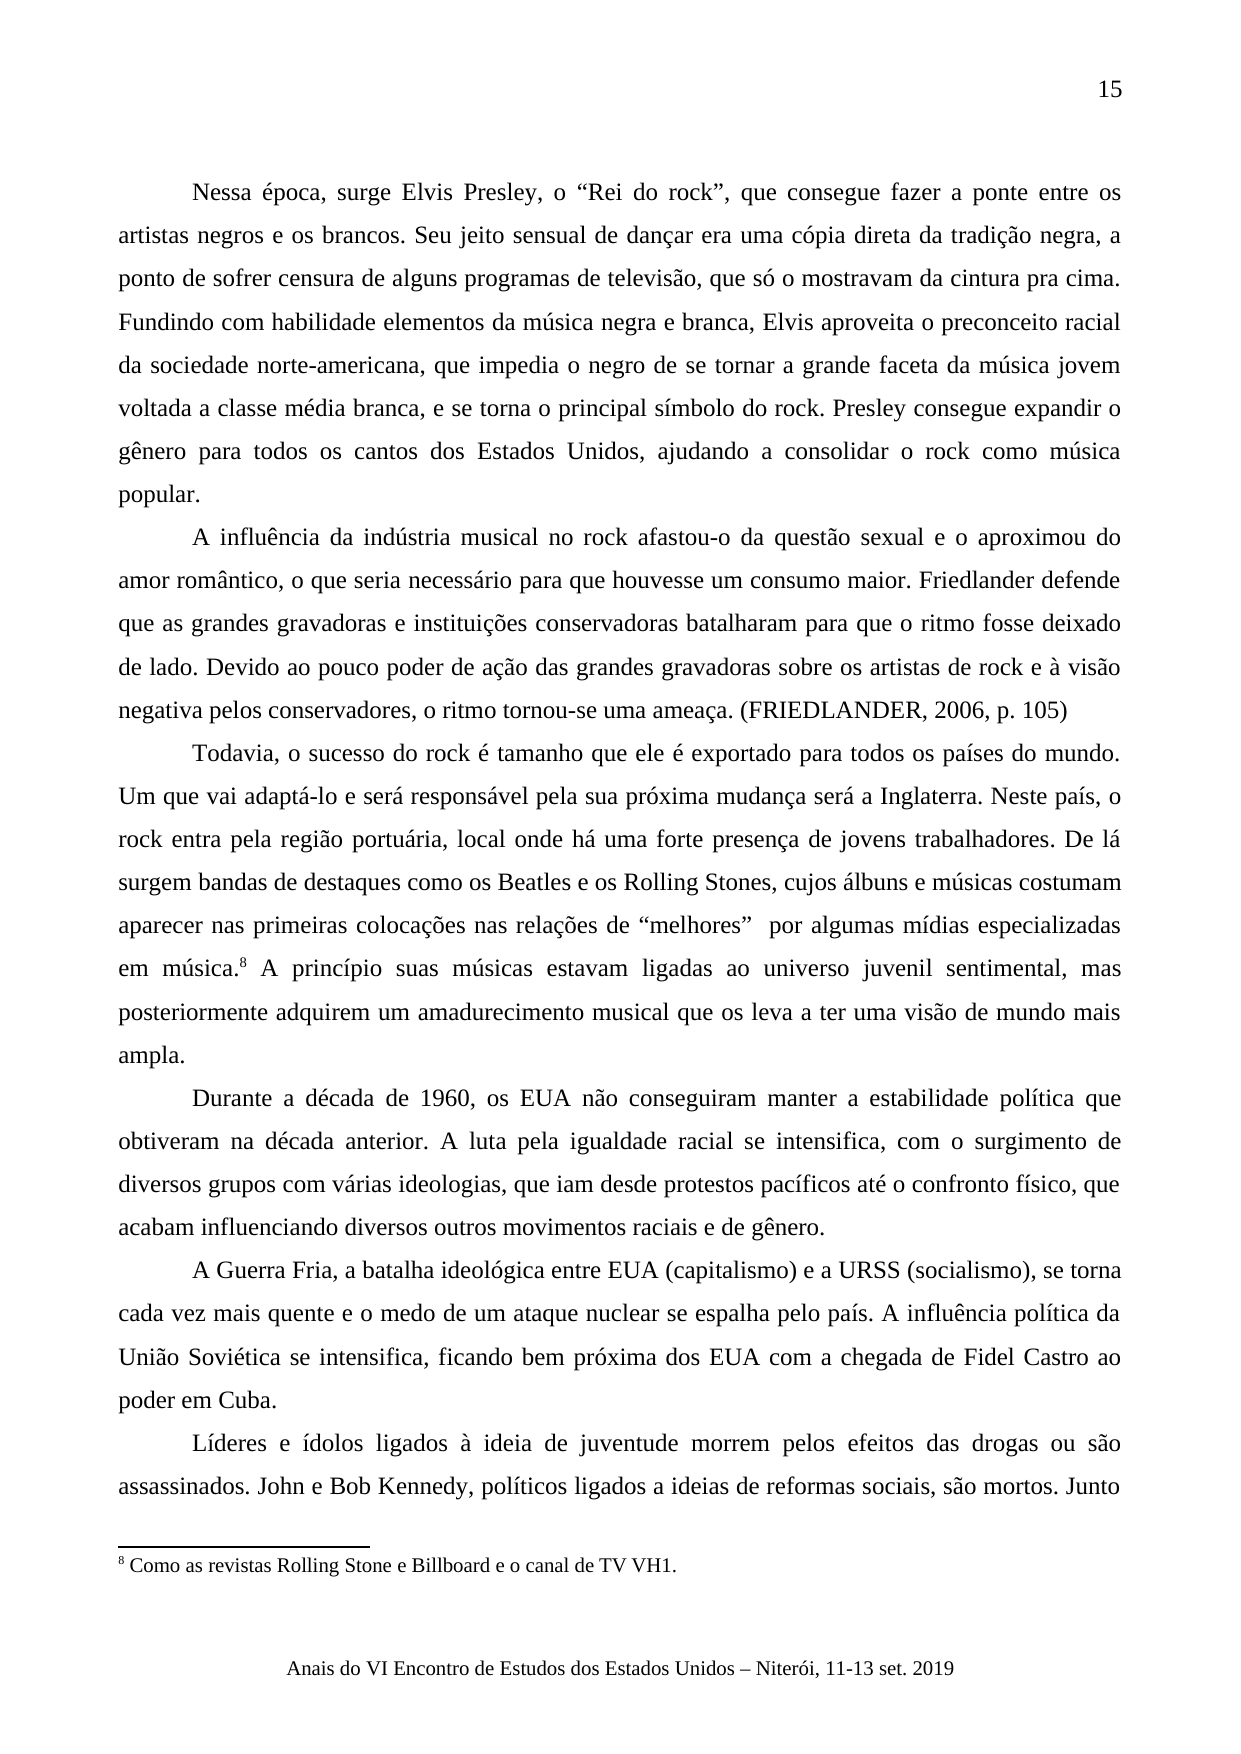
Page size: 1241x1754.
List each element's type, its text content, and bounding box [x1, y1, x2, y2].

text A Guerra Fria, a batalha ideológica entre EUA (capitalismo) e a URSS (socialismo), se torna cada vez mais quente e o medo de um ataque nuclear se espalha pelo país. A influência política da União Soviética se intensifica, ficando bem próxima dos EUA com a chegada de Fidel Castro ao poder em Cuba. [118, 1255, 1122, 1413]
text Durante a década de 1960, os EUA não conseguiram manter a estabilidade política que obtiveram na década anterior. A luta pela igualdade racial se intensifica, com o surgimento de diversos grupos com várias ideologias, que iam desde protestos pacíficos até o confronto físico, que acabam influenciando diversos outros movimentos raciais e de gênero. [118, 1083, 1122, 1241]
text A influência da indústria musical no rock afastou-o da questão sexual e o aproximou do amor romântico, o que seria necessário para que houvesse um consumo maior. Friedlander defende que as grandes gravadoras e instituições conservadoras batalharam para que o ritmo fosse deixado de lado. Devido ao pouco poder de ação das grandes gravadoras sobre os artistas de rock e à visão negativa pelos conservadores, o ritmo tornou-se uma ameaça. (FRIEDLANDER, 2006, p. 105) [118, 522, 1122, 723]
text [118, 1428, 1122, 1500]
text Todavia, o sucesso do rock é tamanho que ele é exportado para todos os países do mundo. Um que vai adaptá-lo e será responsável pela sua próxima mudança será a Inglaterra. Neste país, o rock entra pela região portuária, local onde há uma forte presença de jovens trabalhadores. De lá surgem bandas de destaques como os Beatles e os Rolling Stones, cujos álbuns e músicas costumam aparecer nas primeiras colocações nas relações de “melhores” por algumas mídias especializadas em música. A princípio suas músicas estavam ligadas ao universo juvenil sentimental, mas posteriormente adquirem um amadurecimento musical que os leva a ter uma visão de mundo mais ampla. [118, 738, 1122, 1068]
text Nessa época, surge Elvis Presley, o “Rei do rock”, que consegue fazer a ponte entre os artistas negros e os brancos. Seu jeito sensual de dançar era uma cópia direta da tradição negra, a ponto de sofrer censura de alguns programas de televisão, que só o mostravam da cintura pra cima. Fundindo com habilidade elementos da música negra e branca, Elvis aproveita o preconceito racial da sociedade norte-americana, que impedia o negro de se tornar a grande faceta da música jovem voltada a classe média branca, e se torna o principal símbolo do rock. Presley consegue expandir o gênero para todos os cantos dos Estados Unidos, ajudando a consolidar o rock como música popular. [118, 177, 1122, 508]
